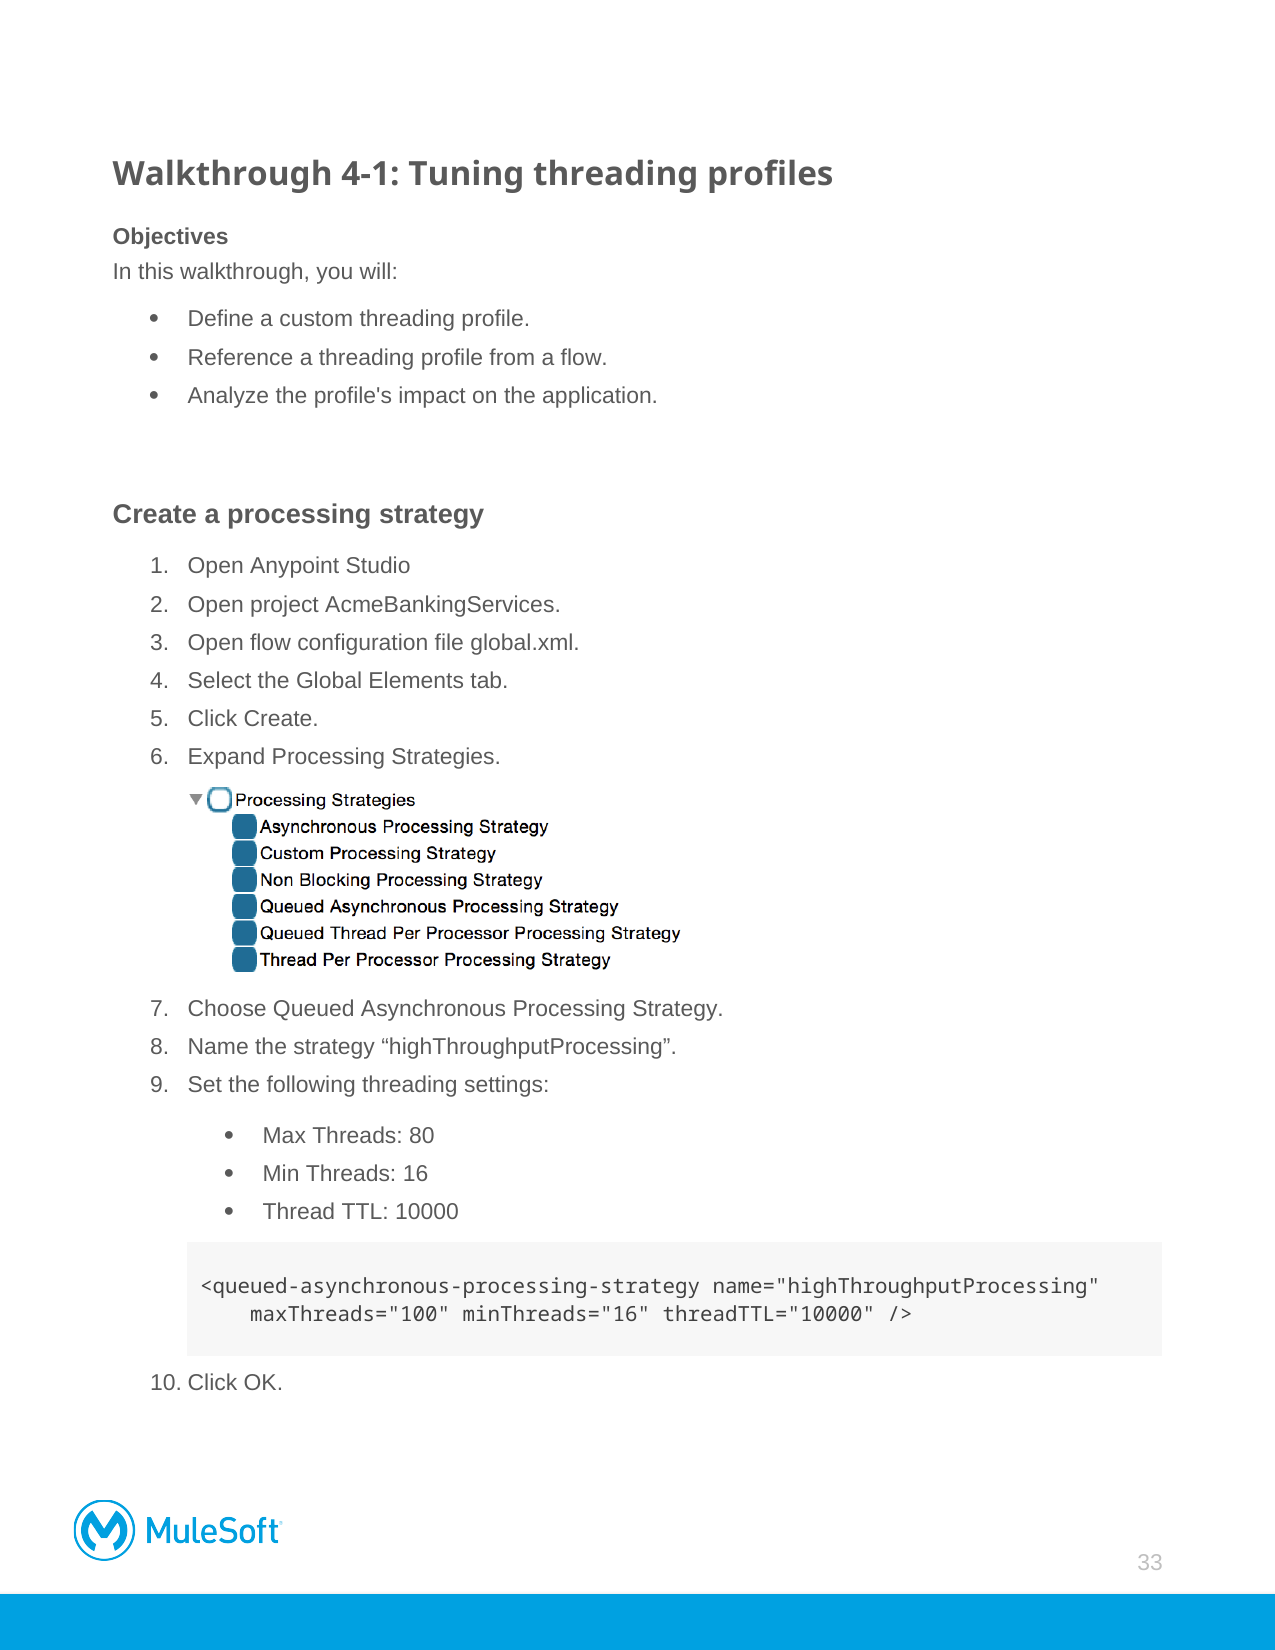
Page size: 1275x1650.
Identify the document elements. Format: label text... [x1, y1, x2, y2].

list Global Element [150, 667, 1162, 693]
list Max Threads: 80 [225, 1122, 1162, 1148]
list Set the following threading settings: [150, 1071, 1162, 1097]
picture [76, 1503, 132, 1558]
text maxThreads="100" minThreads="16" threadTTL="10000" /> [187, 1299, 1162, 1328]
text <queued-asynchronous-processing-strategy name="highThroughputProcessing" [187, 1271, 1162, 1299]
list ankingervices. [150, 591, 1162, 617]
list Click Create. [150, 705, 1162, 731]
list Expand Processing Strategies. [150, 743, 1162, 769]
title Walkthrough 4-1: Tuning threading profiles [112, 150, 1162, 195]
list Choose Queued Asynchronous Processing Strategy. [150, 995, 1162, 1021]
list Click OK. [150, 1369, 1162, 1395]
list Name the strategy highThroughputProcessing [150, 1033, 1162, 1059]
picture [187, 787, 690, 974]
picture [73, 1500, 92, 1522]
text Analyze the profile's impact on the application. [150, 382, 1162, 408]
list Thread TTL: 10000 [225, 1198, 1162, 1224]
picture [113, 1500, 283, 1561]
subtitle Create a processing strategy [112, 498, 1162, 530]
list Open Anypoint Studio [150, 552, 1162, 579]
text Reference a threading profile from a flow. [150, 343, 1162, 370]
picture [73, 1539, 95, 1561]
list Min Threads: 16 [225, 1160, 1162, 1186]
text Define a custom threading profile. [150, 305, 1162, 332]
text In this walkthrough, you will: [112, 258, 1162, 284]
